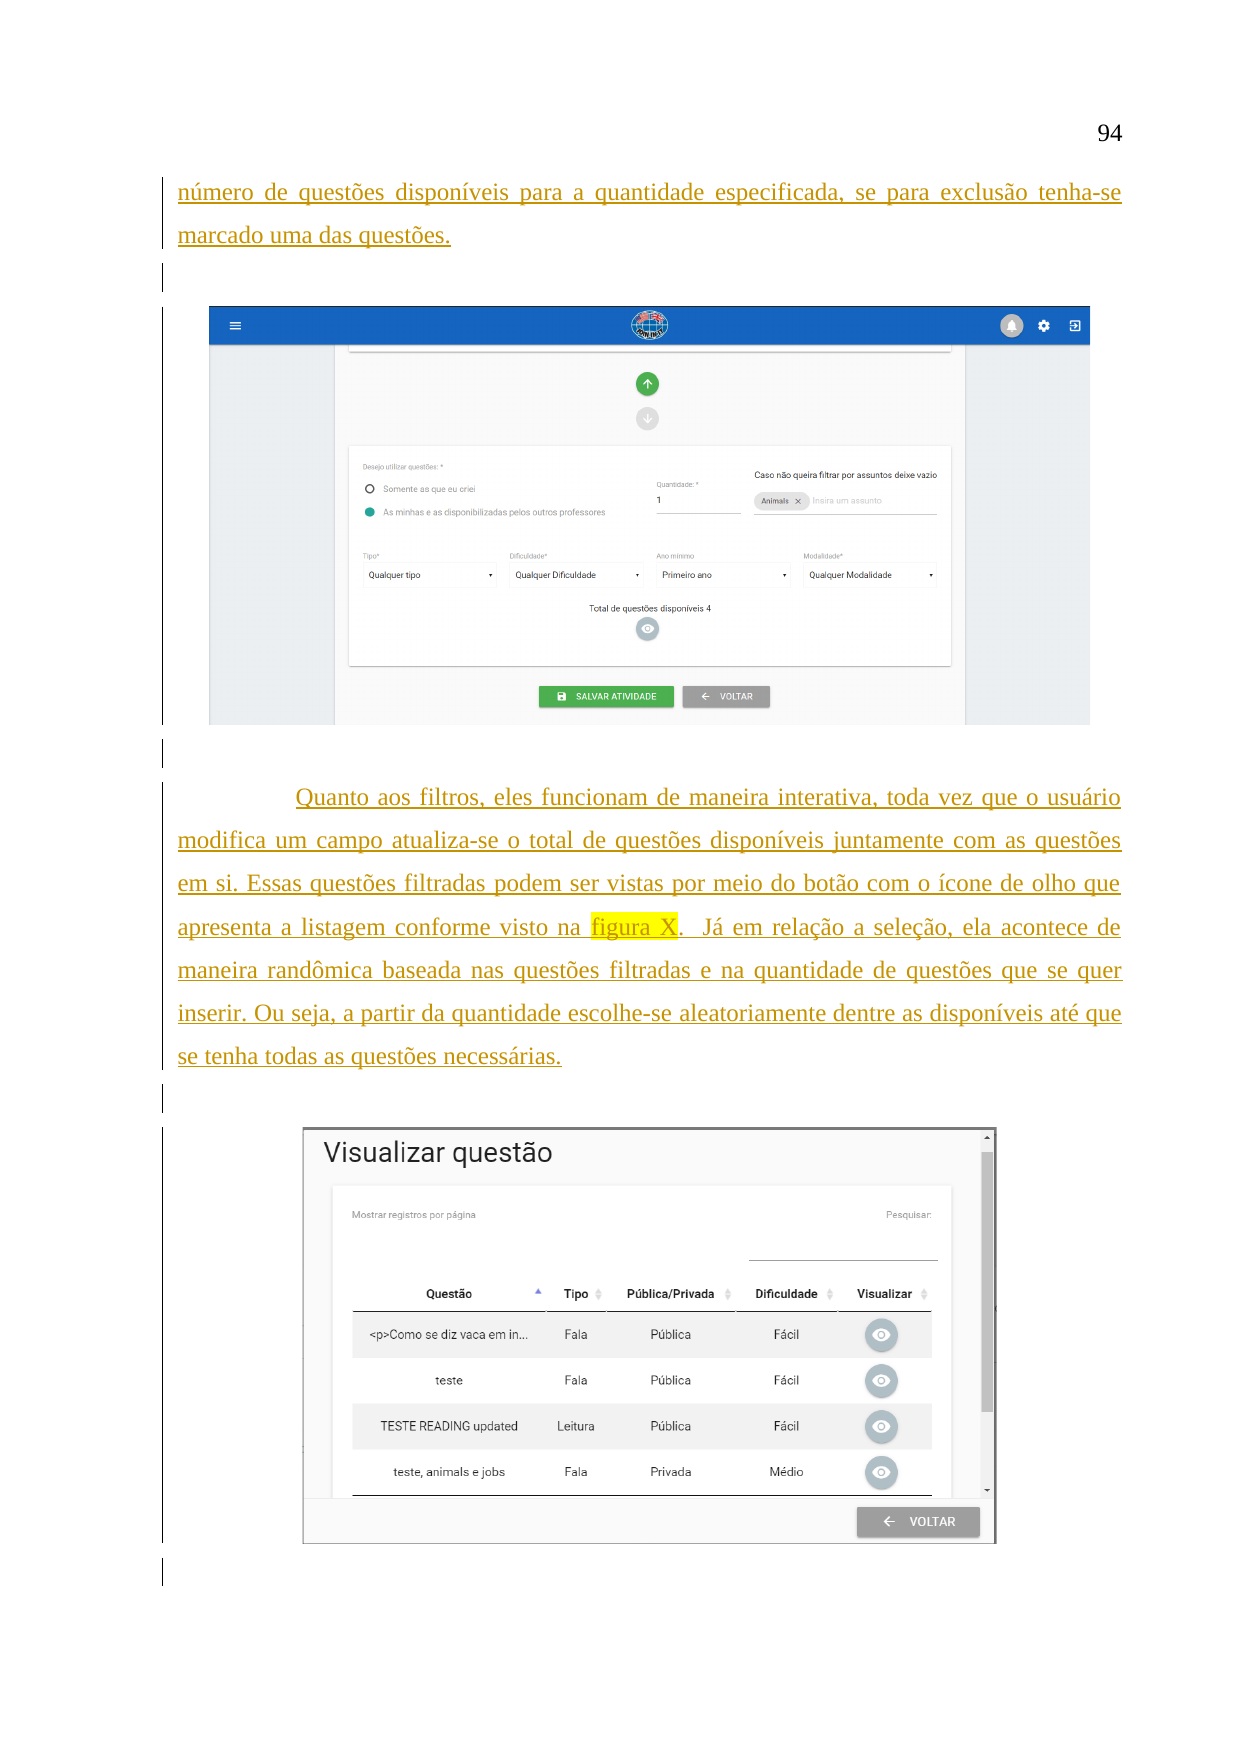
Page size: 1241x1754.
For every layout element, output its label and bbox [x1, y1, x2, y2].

picture [302, 1127, 997, 1544]
picture [209, 306, 1091, 725]
